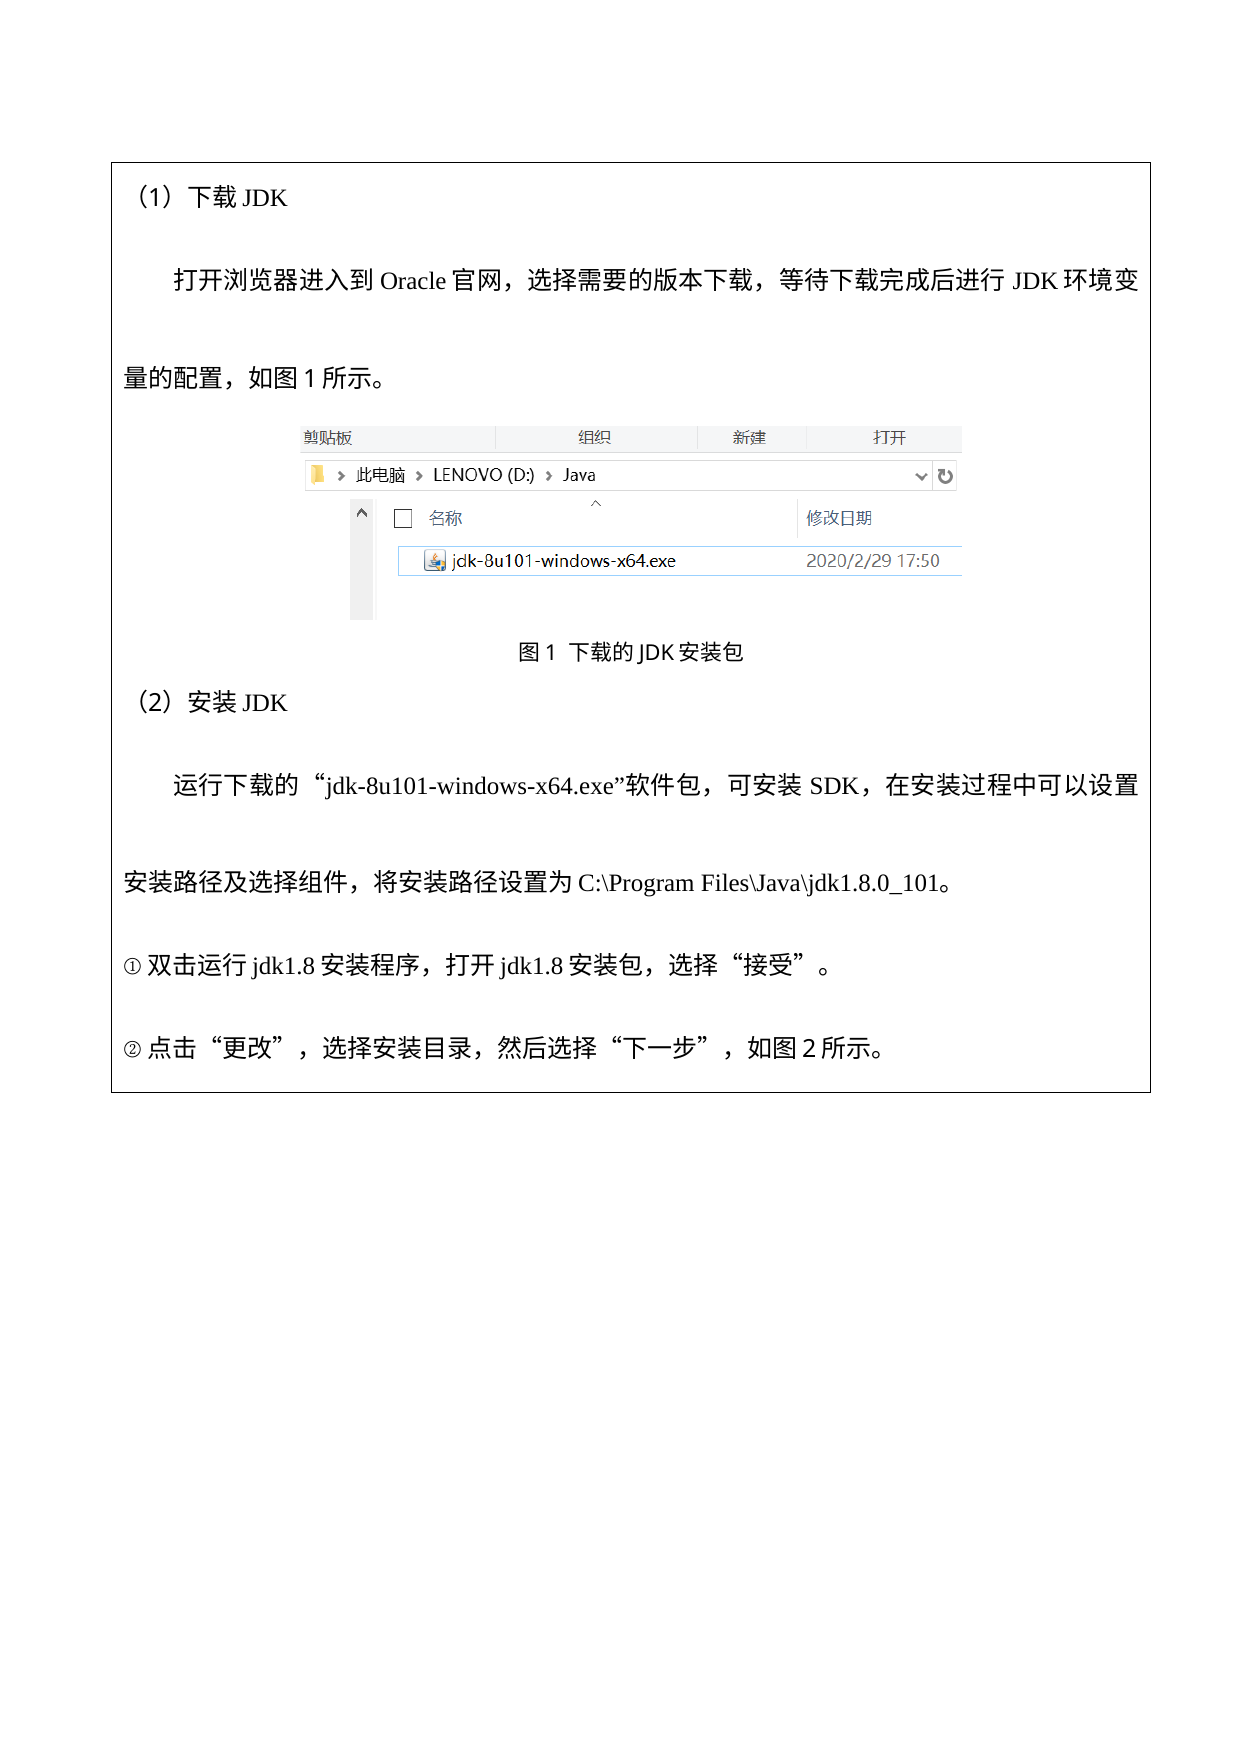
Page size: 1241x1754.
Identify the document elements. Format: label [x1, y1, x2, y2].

table_cell [112, 163, 1150, 1092]
picture [300, 426, 962, 620]
